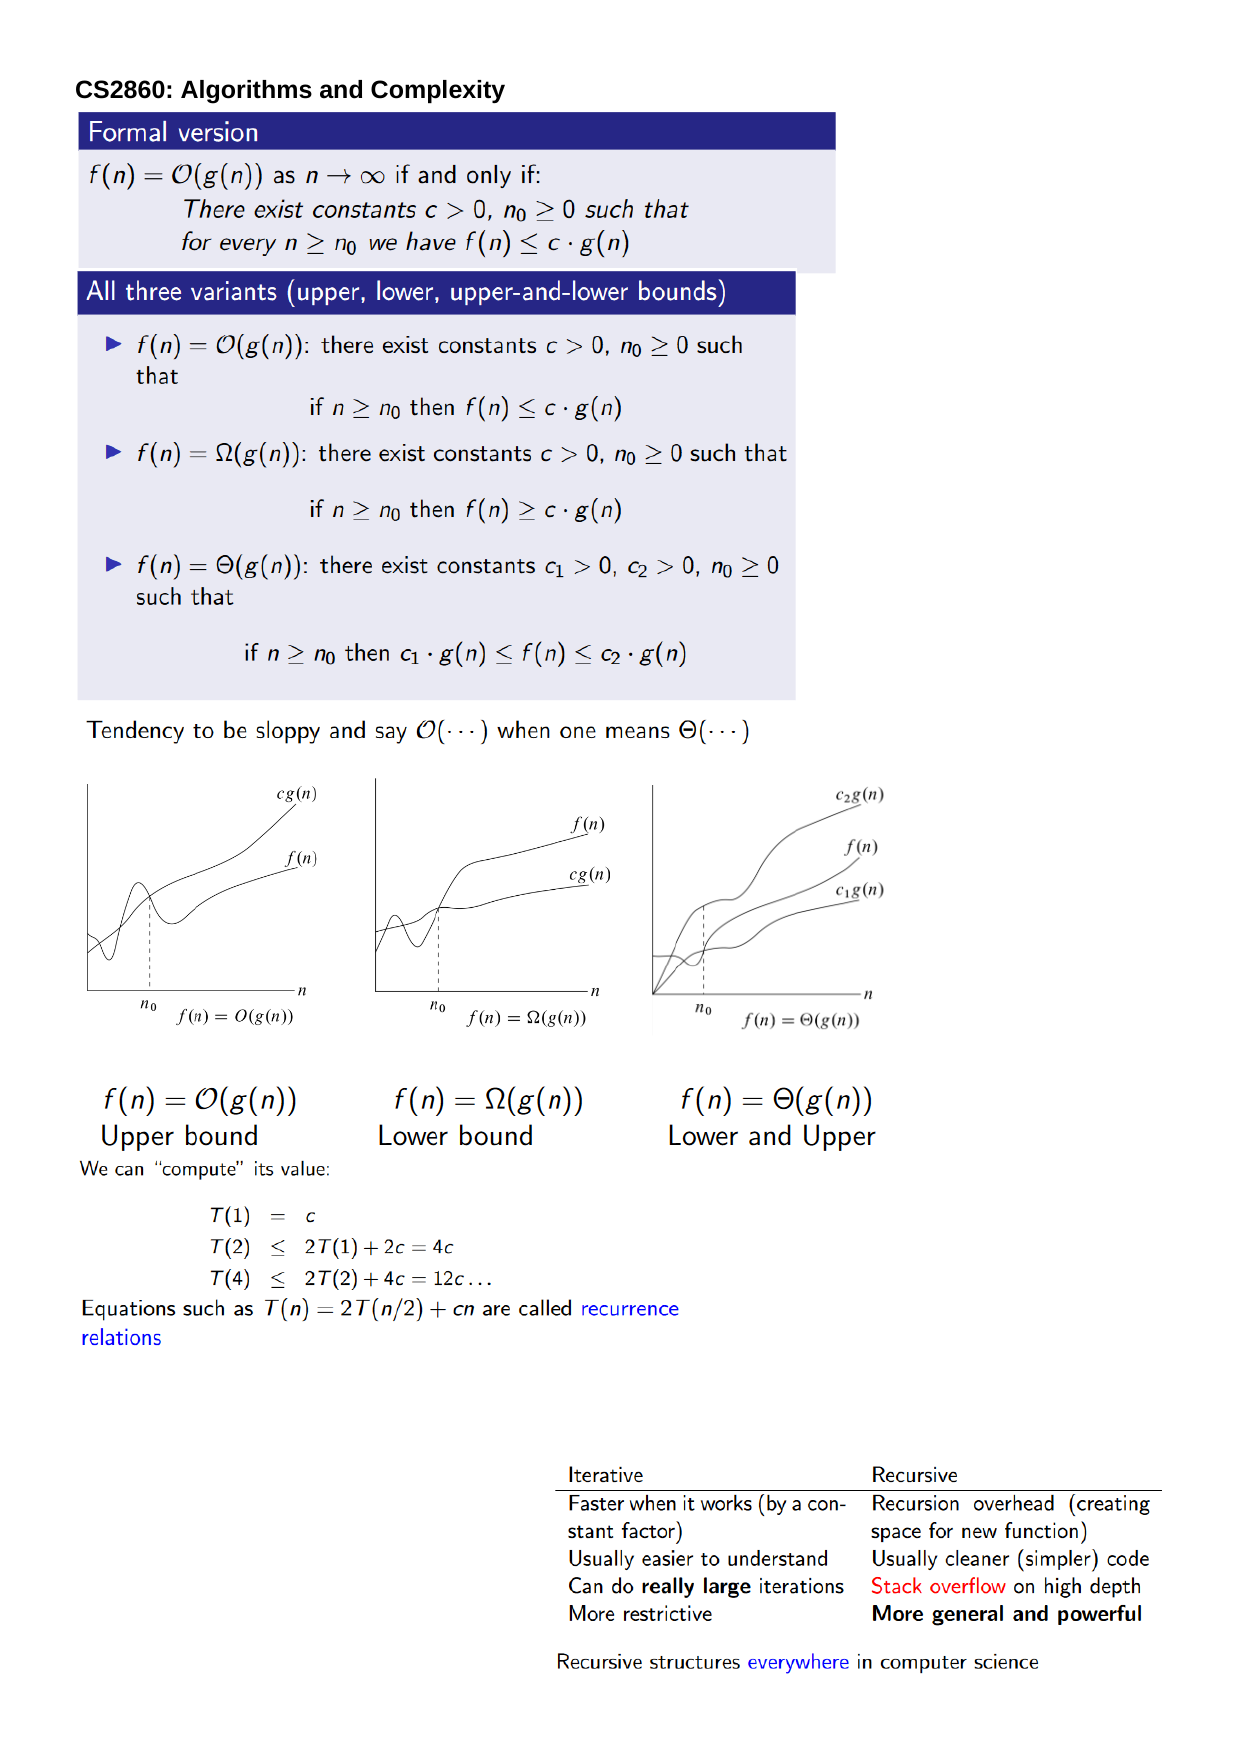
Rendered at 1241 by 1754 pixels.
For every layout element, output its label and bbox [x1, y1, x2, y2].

picture [75, 771, 915, 1292]
picture [75, 110, 842, 749]
picture [555, 1462, 1166, 1678]
picture [75, 1294, 685, 1354]
